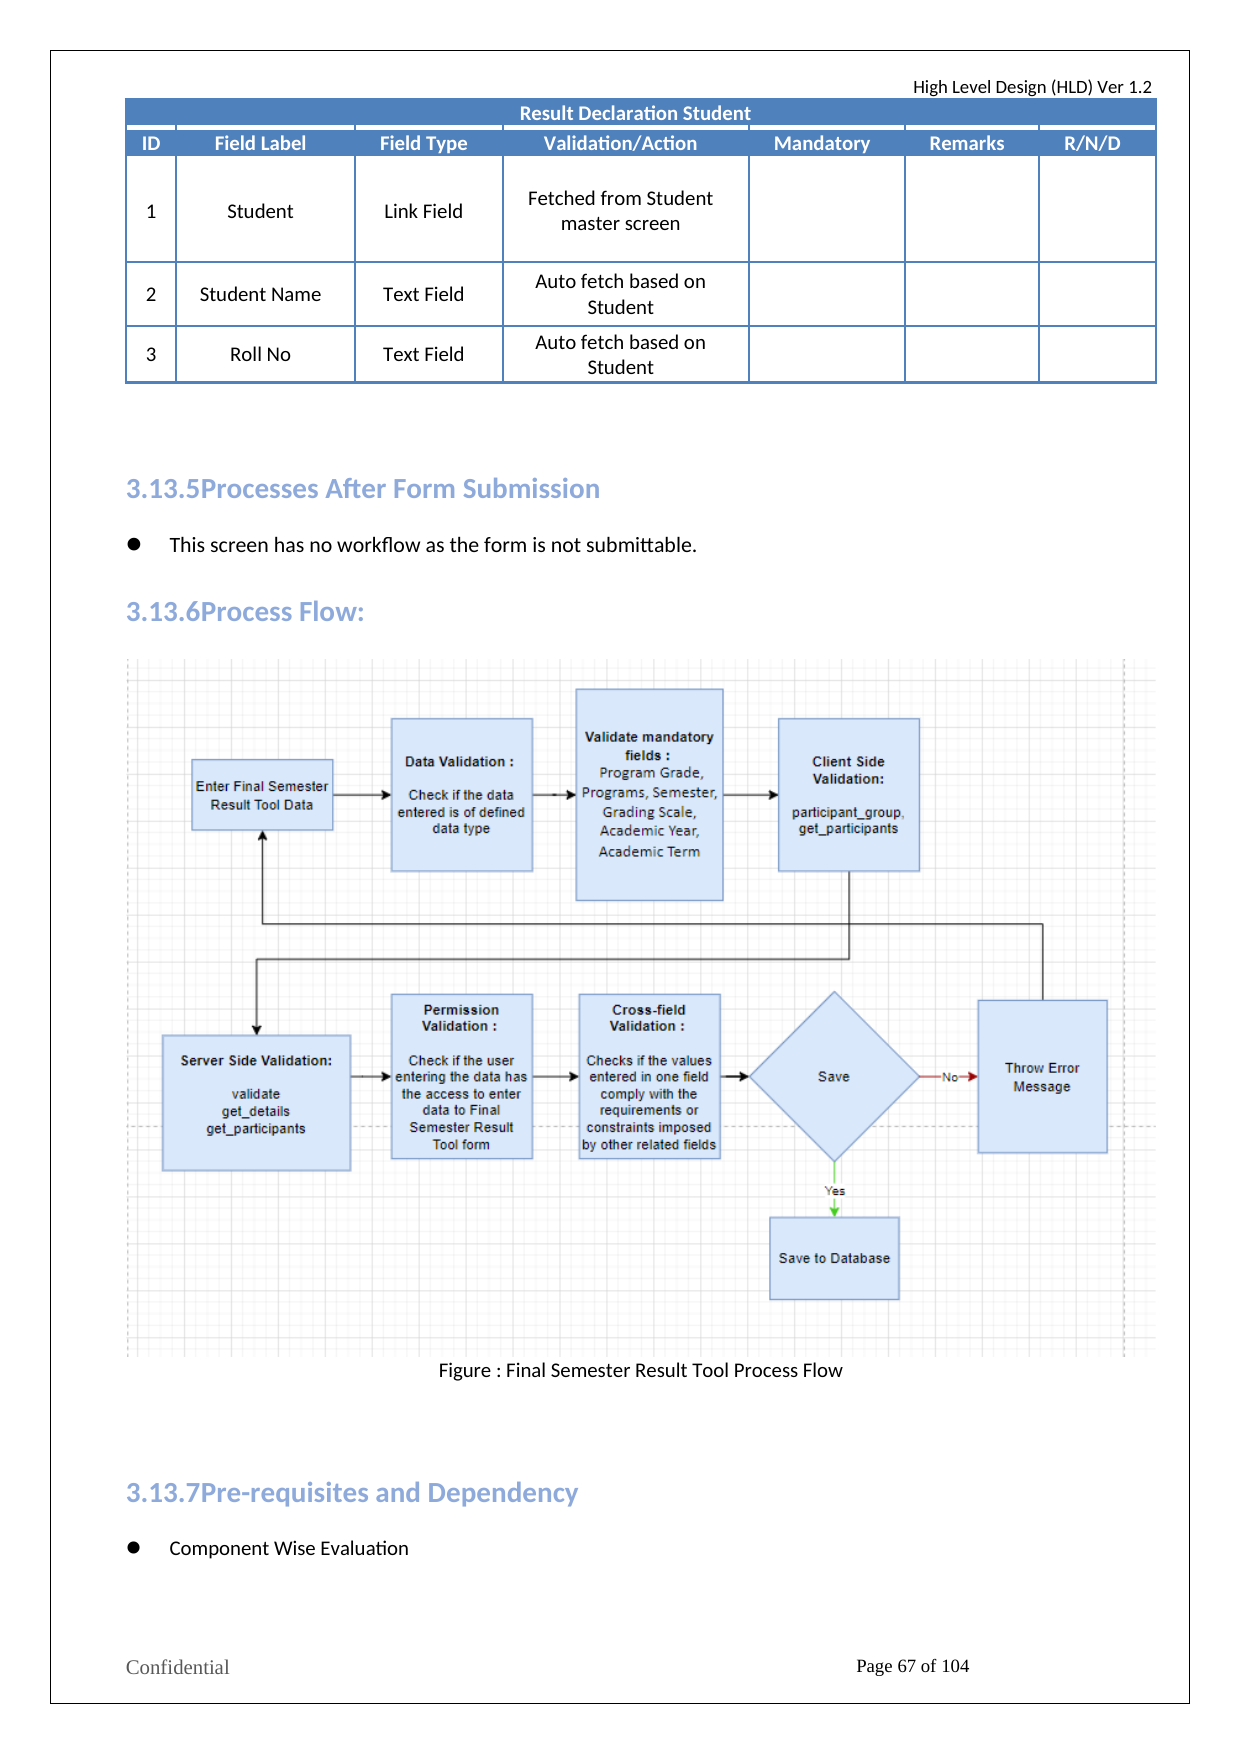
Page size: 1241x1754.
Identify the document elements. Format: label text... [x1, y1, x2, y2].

picture [126, 659, 1156, 1357]
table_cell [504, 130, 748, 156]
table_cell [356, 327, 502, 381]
list Component Wise Evaluation [126, 1535, 1156, 1560]
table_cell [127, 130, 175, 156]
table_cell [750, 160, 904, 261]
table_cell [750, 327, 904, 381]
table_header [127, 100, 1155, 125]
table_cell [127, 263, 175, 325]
subtitle Pre-requisites and Dependency [126, 1474, 1156, 1509]
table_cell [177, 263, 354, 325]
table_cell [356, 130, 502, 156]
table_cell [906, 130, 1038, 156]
subtitle Processes After Form Submission [126, 470, 1156, 506]
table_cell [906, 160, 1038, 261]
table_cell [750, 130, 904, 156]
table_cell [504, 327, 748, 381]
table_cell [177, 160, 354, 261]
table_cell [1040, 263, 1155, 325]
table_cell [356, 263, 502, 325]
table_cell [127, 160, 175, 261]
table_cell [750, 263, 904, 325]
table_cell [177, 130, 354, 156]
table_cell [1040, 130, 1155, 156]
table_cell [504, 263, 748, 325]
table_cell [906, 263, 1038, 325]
subtitle Process Flow: [126, 593, 1156, 629]
list Figure : Final Semester Result Tool Process Flow [126, 1357, 1156, 1382]
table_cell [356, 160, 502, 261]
list This screen has no workflow as the form is not submittable. [126, 531, 1156, 558]
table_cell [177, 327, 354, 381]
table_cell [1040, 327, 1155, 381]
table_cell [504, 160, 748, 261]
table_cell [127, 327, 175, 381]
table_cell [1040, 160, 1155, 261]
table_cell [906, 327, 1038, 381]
